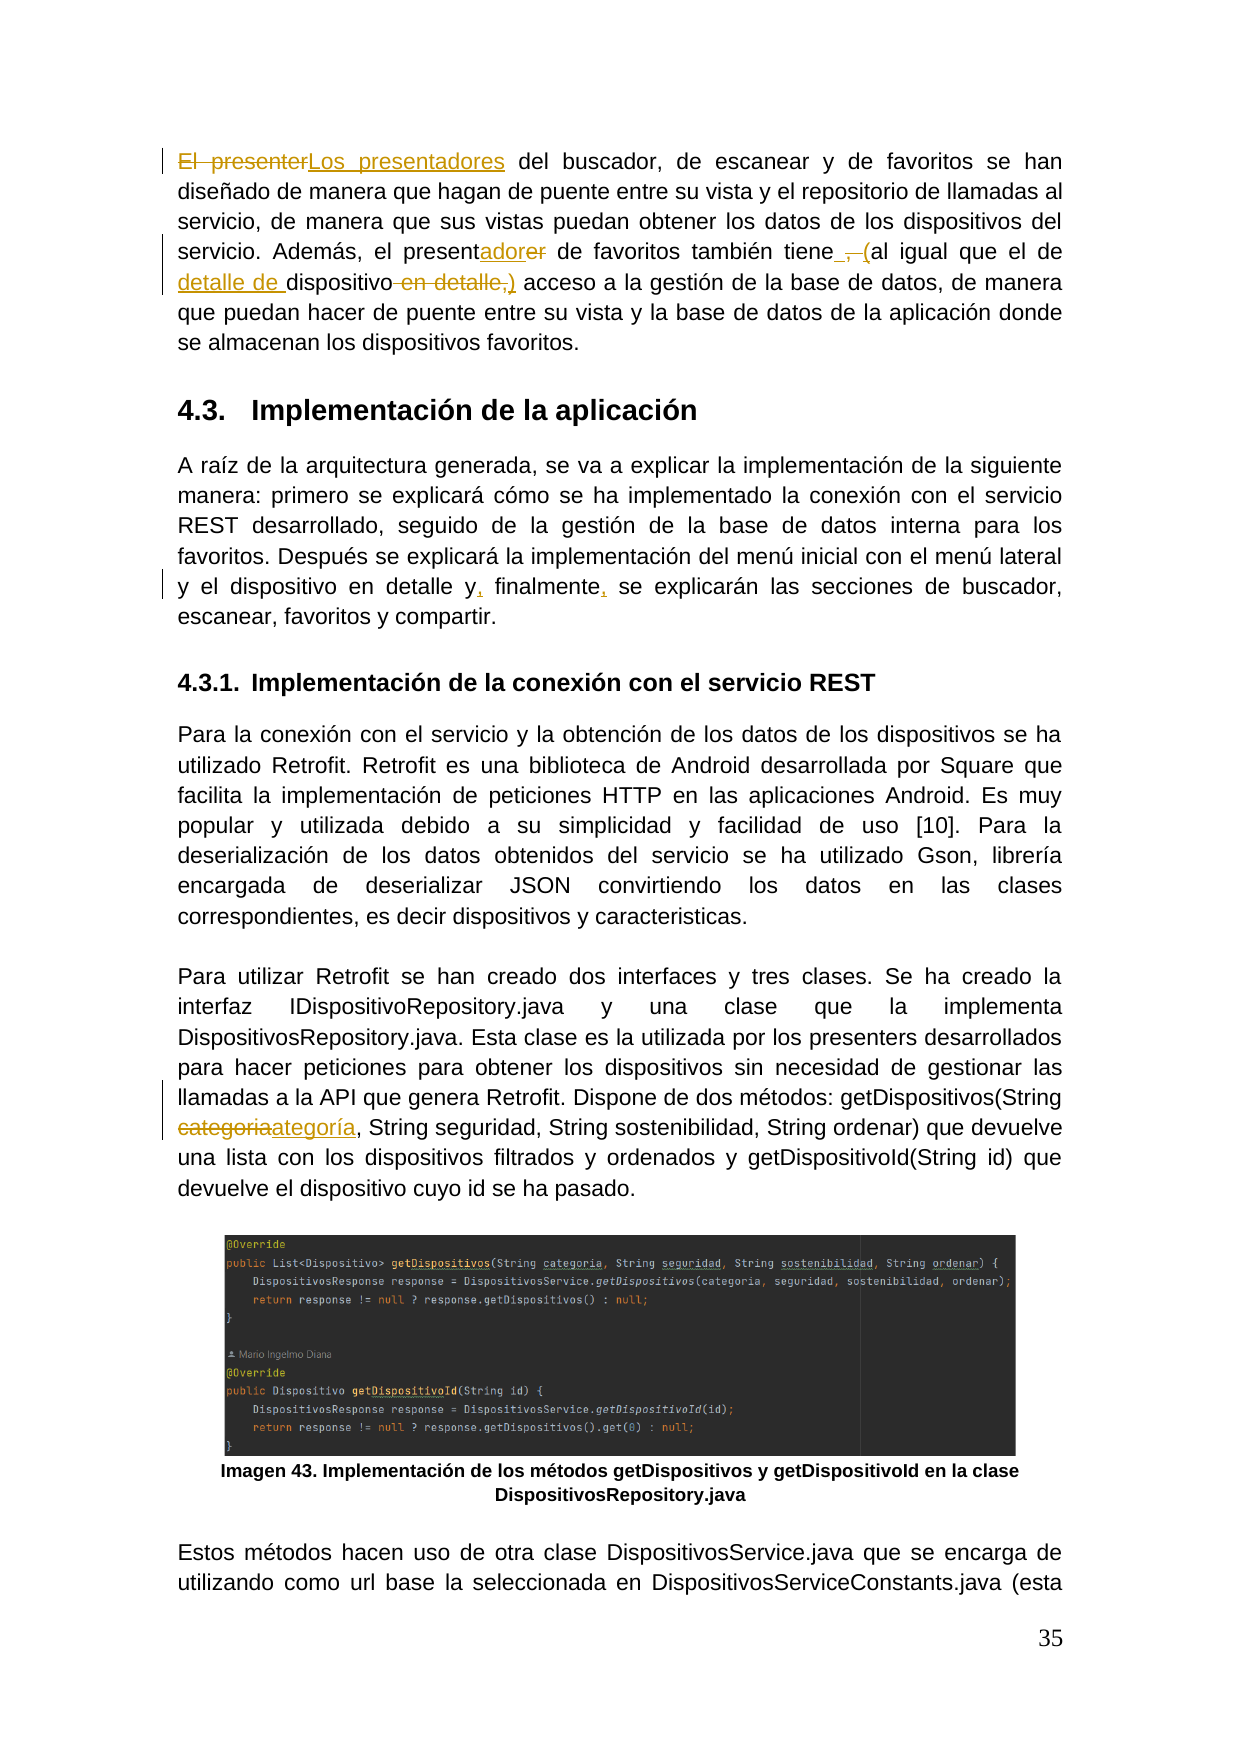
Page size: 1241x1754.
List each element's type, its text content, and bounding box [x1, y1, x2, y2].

text del buscador, de escanear y de favoritos se han diseñado de manera que hagan de puente entre su vista y el repositorio de llamadas al servicio, de manera que sus vistas puedan obtener los datos de los dispositivos del servicio. Además, el present de favoritos también tieneal igual que el de dispositivo acceso a la gestión de la base de datos, de manera que puedan hacer de puente entre su vista y la base de datos de la aplicación donde se almacenan los dispositivos favoritos. [177, 148, 1063, 355]
text A raíz de la arquitectura generada, se va a explicar la implementación de la siguiente manera: primero se explicará cómo se ha implementado la conexión con el servicio REST desarrollado, seguido de la gestión de la base de datos interna para los favoritos. Después se explicará la implementación del menú inicial con el menú lateral y el dispositivo en detalle y finalmente se explicarán las secciones de buscador, escanear, favoritos y compartir. [177, 452, 1063, 629]
text Para la conexión con el servicio y la obtención de los datos de los dispositivos se ha utilizado Retrofit. Retrofit es una biblioteca de Android desarrollada por Square que facilita la implementación de peticiones HTTP en las aplicaciones Android. Es muy popular y utilizada debido a su simplicidad y facilidad de uso [10]. Para la deserialización de los datos obtenidos del servicio se ha utilizado Gson, librería encargada de deserializar JSON convirtiendo los datos en las clases correspondientes, es decir dispositivos y caracteristicas. [177, 721, 1063, 929]
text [177, 1539, 1063, 1596]
subtitle Implementación de la aplicación [177, 393, 1063, 427]
subtitle Implementación de la conexión con el servicio REST [177, 668, 1063, 696]
picture [224, 1235, 1016, 1456]
text Imagen 43. Implementación de los métodos getDispositivos y getDispositivoId en la clase DispositivosRepository.java [177, 1459, 1063, 1506]
text Para utilizar Retrofit se han creado dos interfaces y tres clases. Se ha creado la interfaz IDispositivoRepository.java y una clase que la implementa DispositivosRepository.java. Esta clase es la utilizada por los presenters desarrollados para hacer peticiones para obtener los dispositivos sin necesidad de gestionar las llamadas a la API que genera Retrofit. Dispone de dos métodos: getDispositivos(String , String seguridad, String sostenibilidad, String ordenar) que devuelve una lista con los dispositivos filtrados y ordenados y getDispositivoId(String id) que devuelve el dispositivo cuyo id se ha pasado. [177, 963, 1063, 1201]
